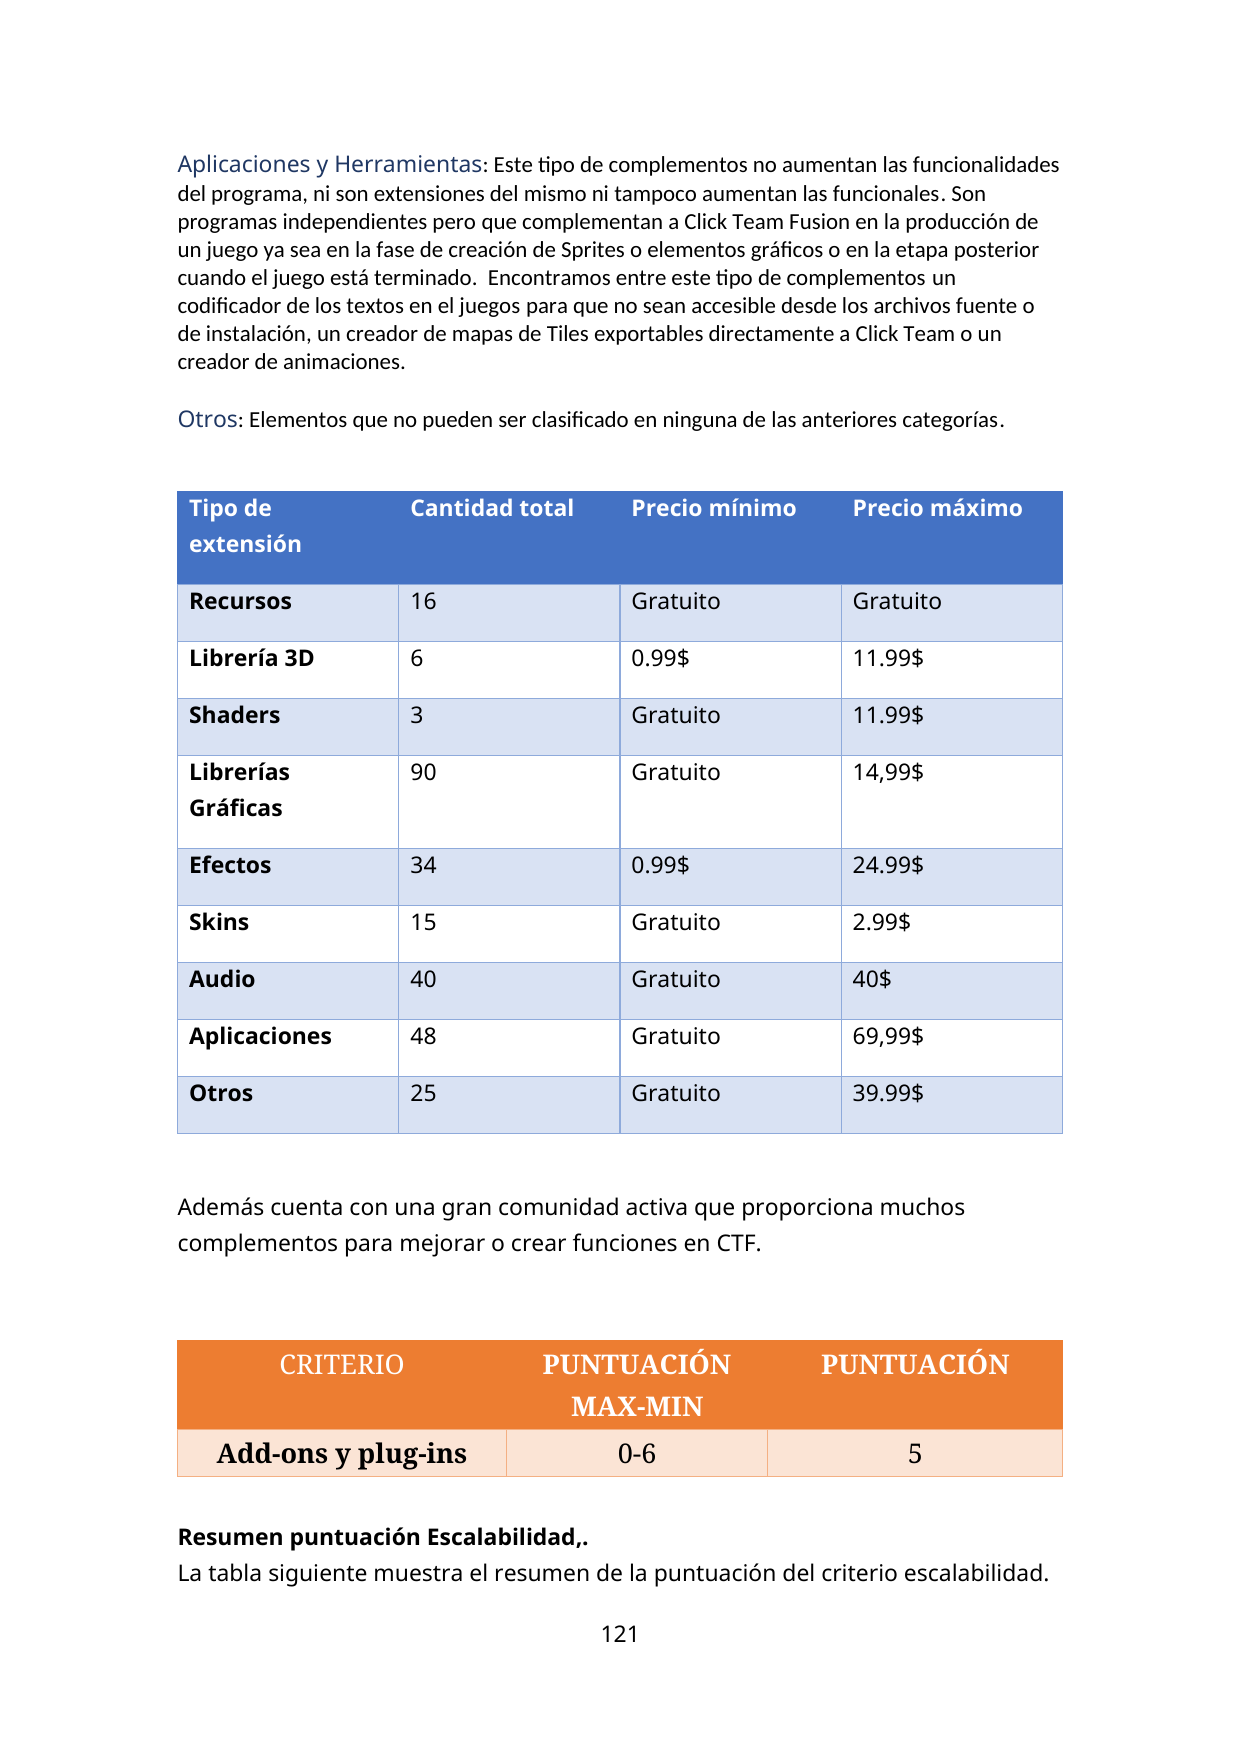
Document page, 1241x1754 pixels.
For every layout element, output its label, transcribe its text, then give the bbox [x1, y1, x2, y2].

table_cell Audio [178, 963, 398, 1019]
table_header Tipo de extensión [178, 492, 398, 584]
table_cell Librería 3D [178, 642, 398, 698]
table_cell 24.99$ [842, 849, 1062, 905]
table_cell Otros [178, 1077, 398, 1133]
table_header PUNTUACIÓN [768, 1341, 1062, 1429]
table_cell 48 [399, 1020, 619, 1076]
table_cell Gratuito [842, 585, 1062, 641]
table_cell Aplicaciones [178, 1020, 398, 1076]
table_cell 40 [399, 963, 619, 1019]
table_cell Gratuito [621, 963, 841, 1019]
table_header Precio mínimo [621, 492, 841, 584]
table_cell 6 [399, 642, 619, 698]
table_cell Gratuito [621, 1020, 841, 1076]
table_cell 25 [399, 1077, 619, 1133]
text Aplicaciones y Herramientas: Este tipo de complementos no aumentan las funcionalidades del programa, ni son extensiones del mismo ni tampoco aumentan las funcionales. Son programas independientes pero que complementan a Click Team Fusion en la producción de un juego ya sea en la fase de creación de Sprites o elementos gráficos o en la etapa posterior cuando el juego está terminado. Encontramos entre este tipo de complementos un codificador de los textos en el juegos para que no sean accesible desde los archivos fuente o de instalación, un creador de mapas de Tiles exportables directamente a Click Team o un creador de animaciones. [177, 148, 1063, 375]
table_cell 16 [399, 585, 619, 641]
text Otros: Elementos que no pueden ser clasificado en ninguna de las anteriores categorías. [177, 403, 1063, 434]
table_cell Recursos [178, 585, 398, 641]
table_cell 39.99$ [842, 1077, 1062, 1133]
table_cell Gratuito [621, 585, 841, 641]
table_cell Shaders [178, 699, 398, 755]
table_cell 11.99$ [842, 642, 1062, 698]
text Además cuenta con una gran comunidad activa que proporciona muchos complementos para mejorar o crear funciones en CTF. [177, 1191, 1063, 1258]
table_header Cantidad total [399, 492, 619, 584]
table_cell Librerías Gráficas [178, 756, 398, 848]
table_cell Gratuito [621, 699, 841, 755]
table_cell Skins [178, 906, 398, 962]
table_cell Gratuito [621, 906, 841, 962]
table_cell Add-ons y plug-ins [178, 1430, 506, 1476]
table_cell Gratuito [621, 756, 841, 848]
table_cell 2.99$ [842, 906, 1062, 962]
table_cell 0.99$ [621, 849, 841, 905]
table_cell 0-6 [507, 1430, 767, 1476]
table_cell 3 [399, 699, 619, 755]
table_cell 40$ [842, 963, 1062, 1019]
table_cell 69,99$ [842, 1020, 1062, 1076]
table_cell 0.99$ [621, 642, 841, 698]
table_header CRITERIO [178, 1341, 506, 1429]
table_cell 11.99$ [842, 699, 1062, 755]
table_cell 15 [399, 906, 619, 962]
table_cell Efectos [178, 849, 398, 905]
table_cell 34 [399, 849, 619, 905]
table_header Precio máximo [842, 492, 1062, 584]
table_cell Gratuito [621, 1077, 841, 1133]
text La tabla siguiente muestra el resumen de la puntuación del criterio escalabilidad. [177, 1557, 1063, 1588]
table_cell 14,99$ [842, 756, 1062, 848]
table_cell 5 [768, 1430, 1062, 1476]
table_header PUNTUACIÓN MAX-MIN [507, 1341, 767, 1429]
subtitle Resumen puntuación Escalabilidad,. [177, 1521, 1063, 1552]
table_cell 90 [399, 756, 619, 848]
